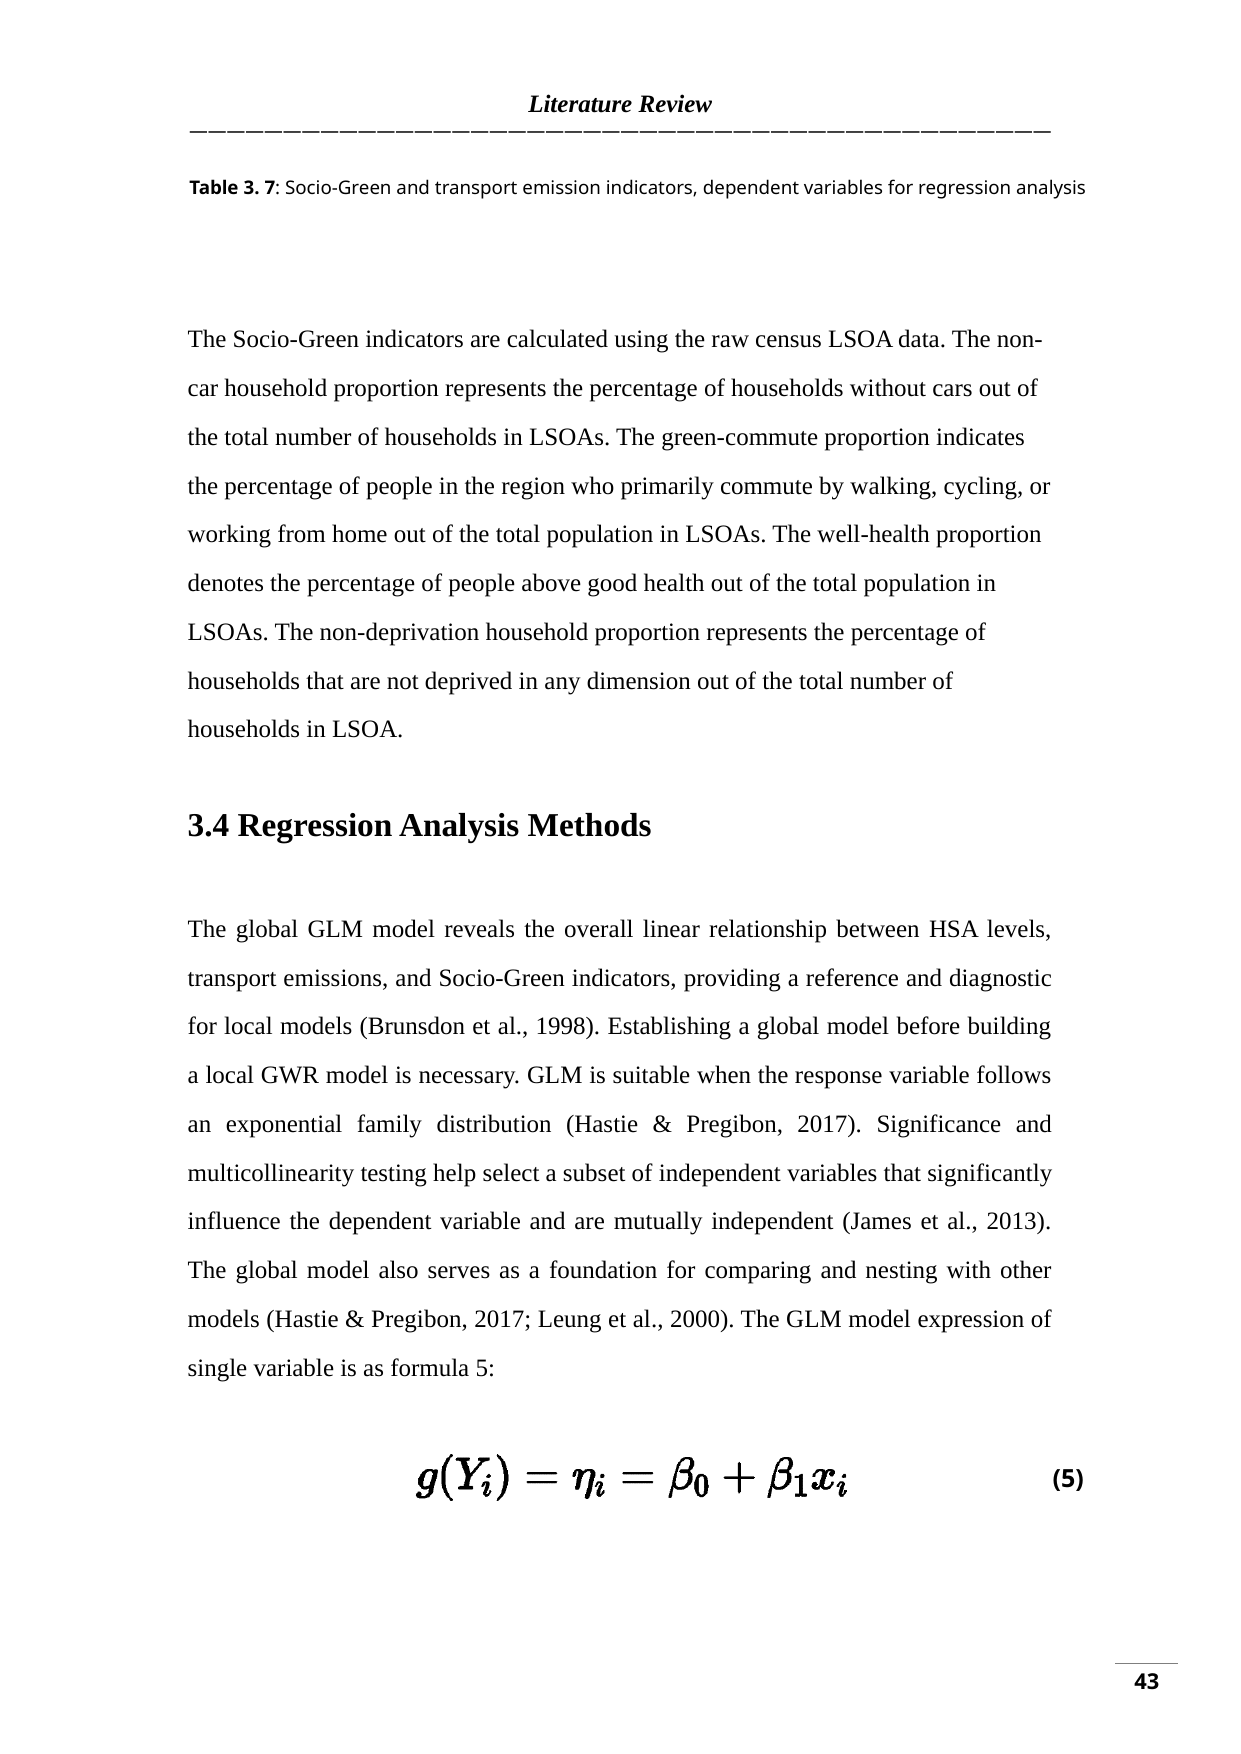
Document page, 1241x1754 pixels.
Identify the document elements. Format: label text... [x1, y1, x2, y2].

text The global GLM model reveals the overall linear relationship between HSA levels, transport emissions, and Socio-Green indicators, providing a reference and diagnostic for local models (Brunsdon et al., 1998). Establishing a global model before building a local GWR model is necessary. GLM is suitable when the response variable follows an exponential family distribution (Hastie & Pregibon, 2017). Significance and multicollinearity testing help select a subset of independent variables that significantly influence the dependent variable and are mutually independent (James et al., 2013). The global model also serves as a foundation for comparing and nesting with other models (Hastie & Pregibon, 2017; Leung et al., 2000). The GLM model expression of single variable is as formula 5: [187, 912, 1053, 1383]
picture [411, 1449, 851, 1506]
text The Socio-Green indicators are calculated using the raw census LSOA data. The non-car household proportion represents the percentage of households without cars out of the total number of households in LSOAs. The green-commute proportion indicates the percentage of people in the region who primarily commute by walking, cycling, or working from home out of the total population in LSOAs. The well-health proportion denotes the percentage of people above good health out of the total population in LSOAs. The non-deprivation household proportion represents the percentage of households that are not deprived in any dimension out of the total number of households in LSOA. [187, 323, 1053, 745]
subtitle 3.4 Regression Analysis Methods [187, 792, 1053, 857]
